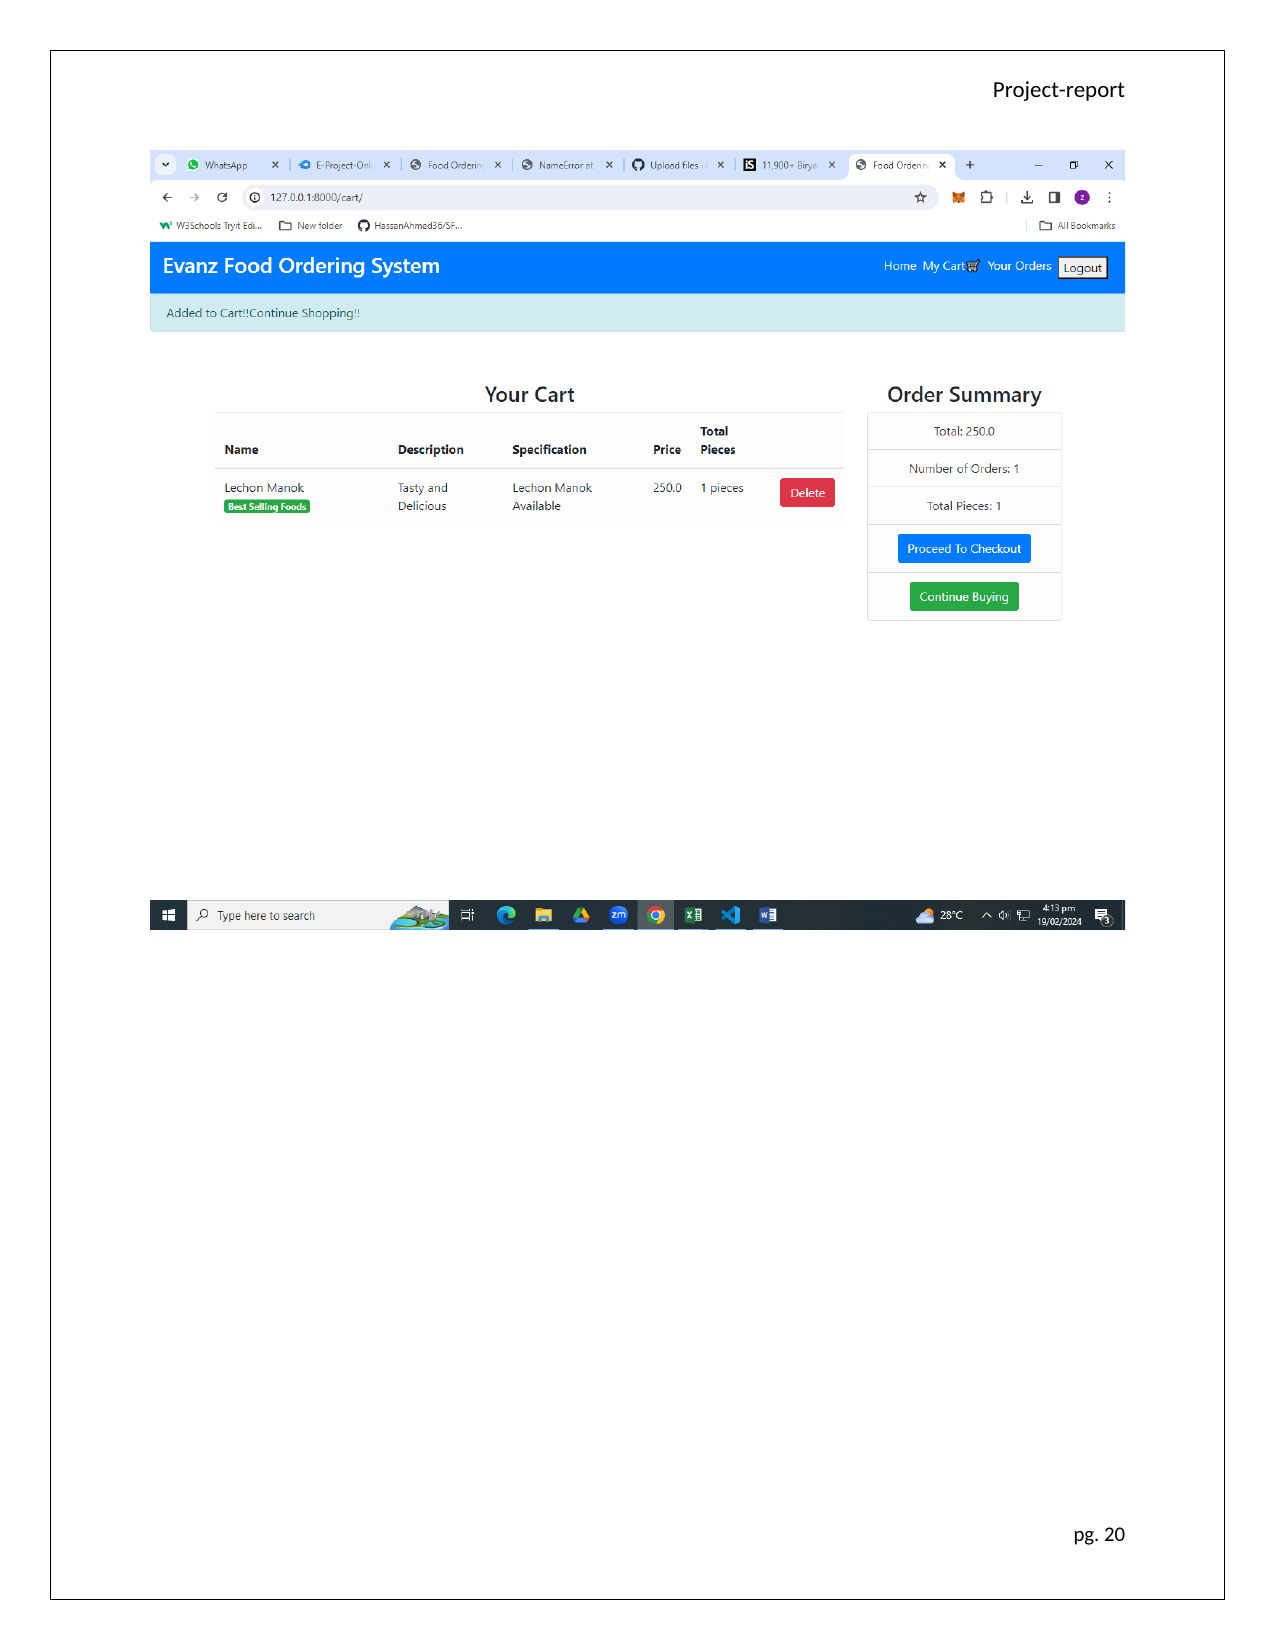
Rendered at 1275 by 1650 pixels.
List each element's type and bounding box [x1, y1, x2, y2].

picture [150, 150, 1125, 930]
